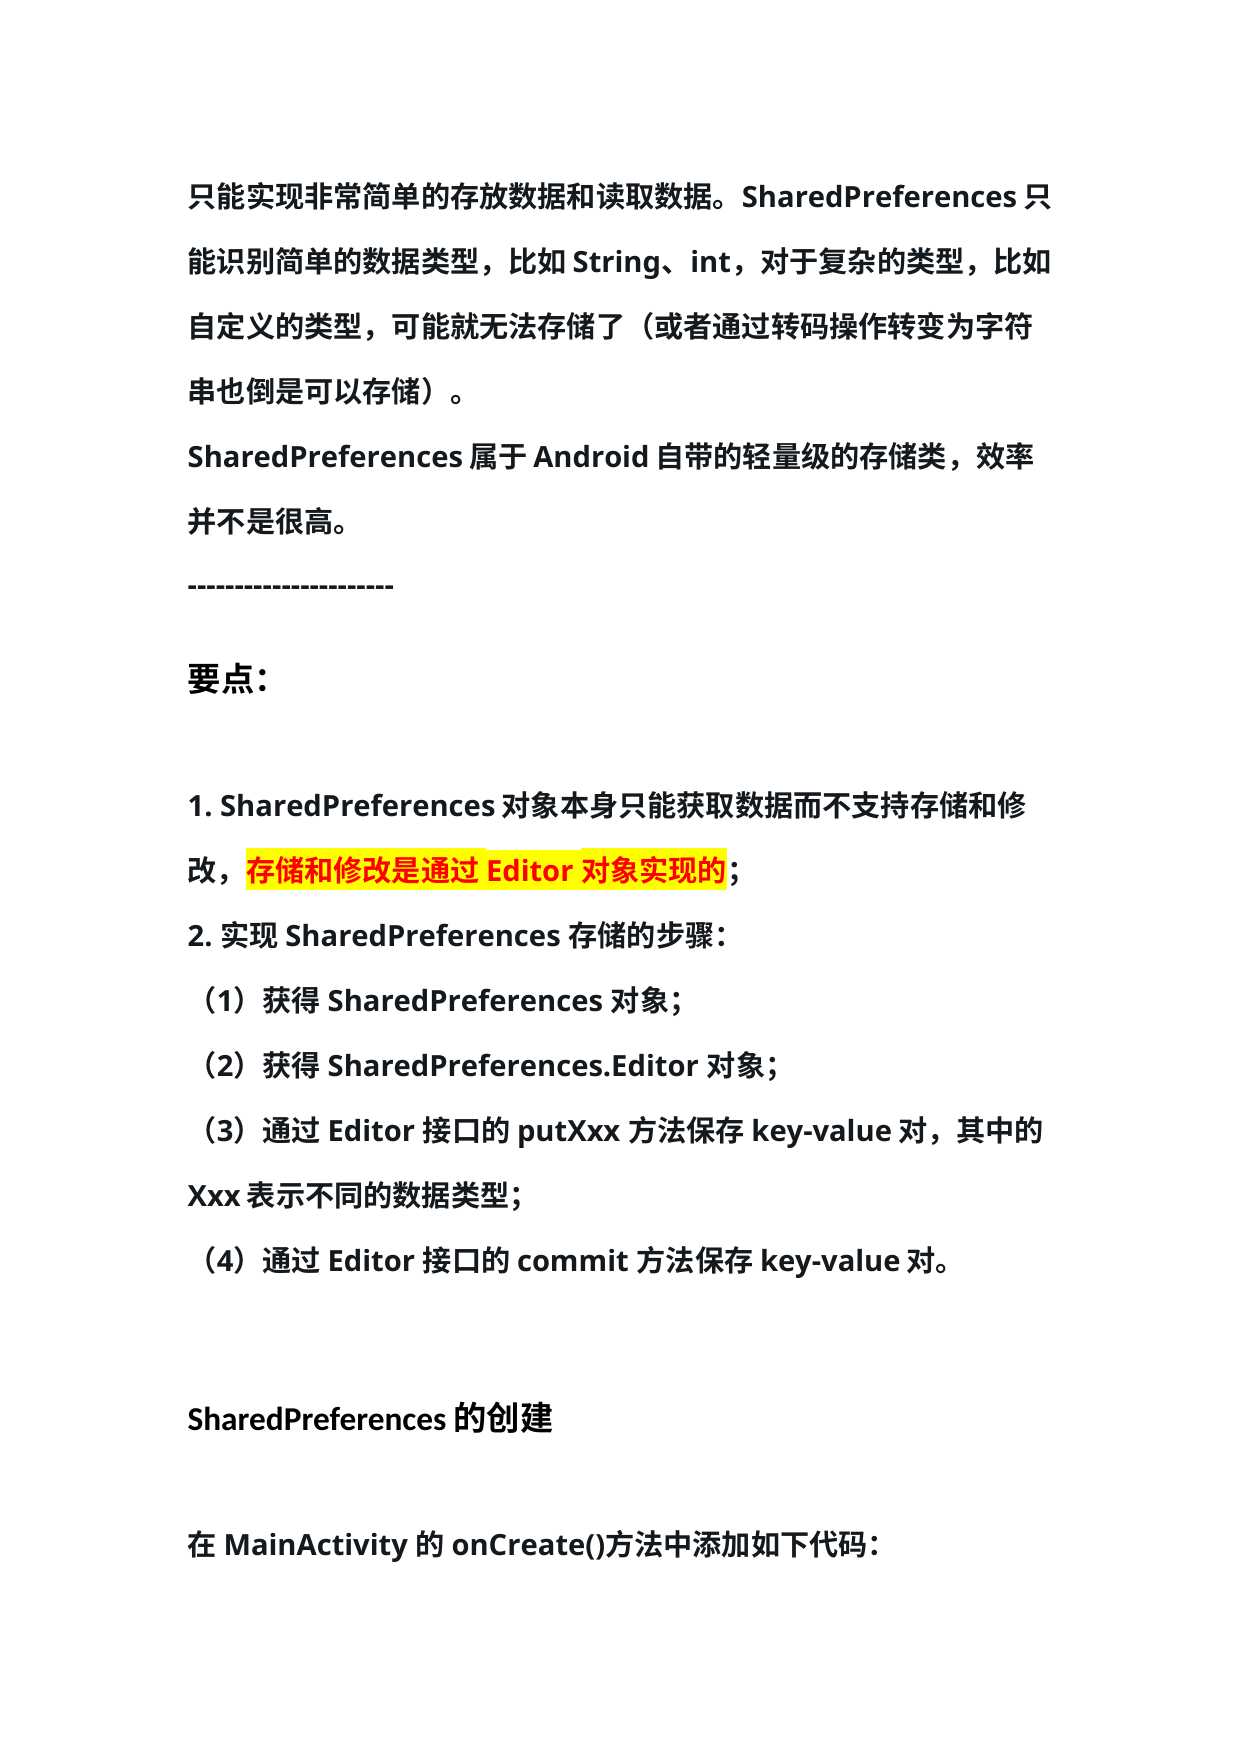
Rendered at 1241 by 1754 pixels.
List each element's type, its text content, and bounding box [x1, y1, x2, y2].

text （4）通过 Editor 接口的 commit 方法保存 key-value对。 [187, 1226, 1053, 1291]
text （2）获得 SharedPreferences.Editor 对象； [187, 1031, 1053, 1096]
text 只能实现非常简单的存放数据和读取数据。SharedPreferences只能识别简单的数据类型，比如String、int，对于复杂的类型，比如自定义的类型，可能就无法存储了（或者通过转码操作转变为字符串也倒是可以存储）。 [187, 162, 1053, 422]
text 2. 实现 SharedPreferences 存储的步骤： [187, 901, 1053, 966]
subtitle 要点： [187, 644, 1053, 709]
text ---------------------- [187, 552, 1053, 617]
text （3）通过 Editor 接口的 putXxx 方法保存 key-value对，其中的Xxx表示不同的数据类型； [187, 1096, 1053, 1226]
text SharedPreferences属于Android自带的轻量级的存储类，效率并不是很高。 [187, 422, 1053, 552]
text 1. SharedPreferences对象本身只能获取数据而不支持存储和修改，存储和修改是通过 Editor 对象实现的； [187, 771, 1053, 901]
subtitle SharedPreferences的创建 [187, 1383, 1053, 1448]
text （1）获得 SharedPreferences 对象； [187, 966, 1053, 1031]
text 在 MainActivity 的 onCreate()方法中添加如下代码： [187, 1511, 1053, 1576]
